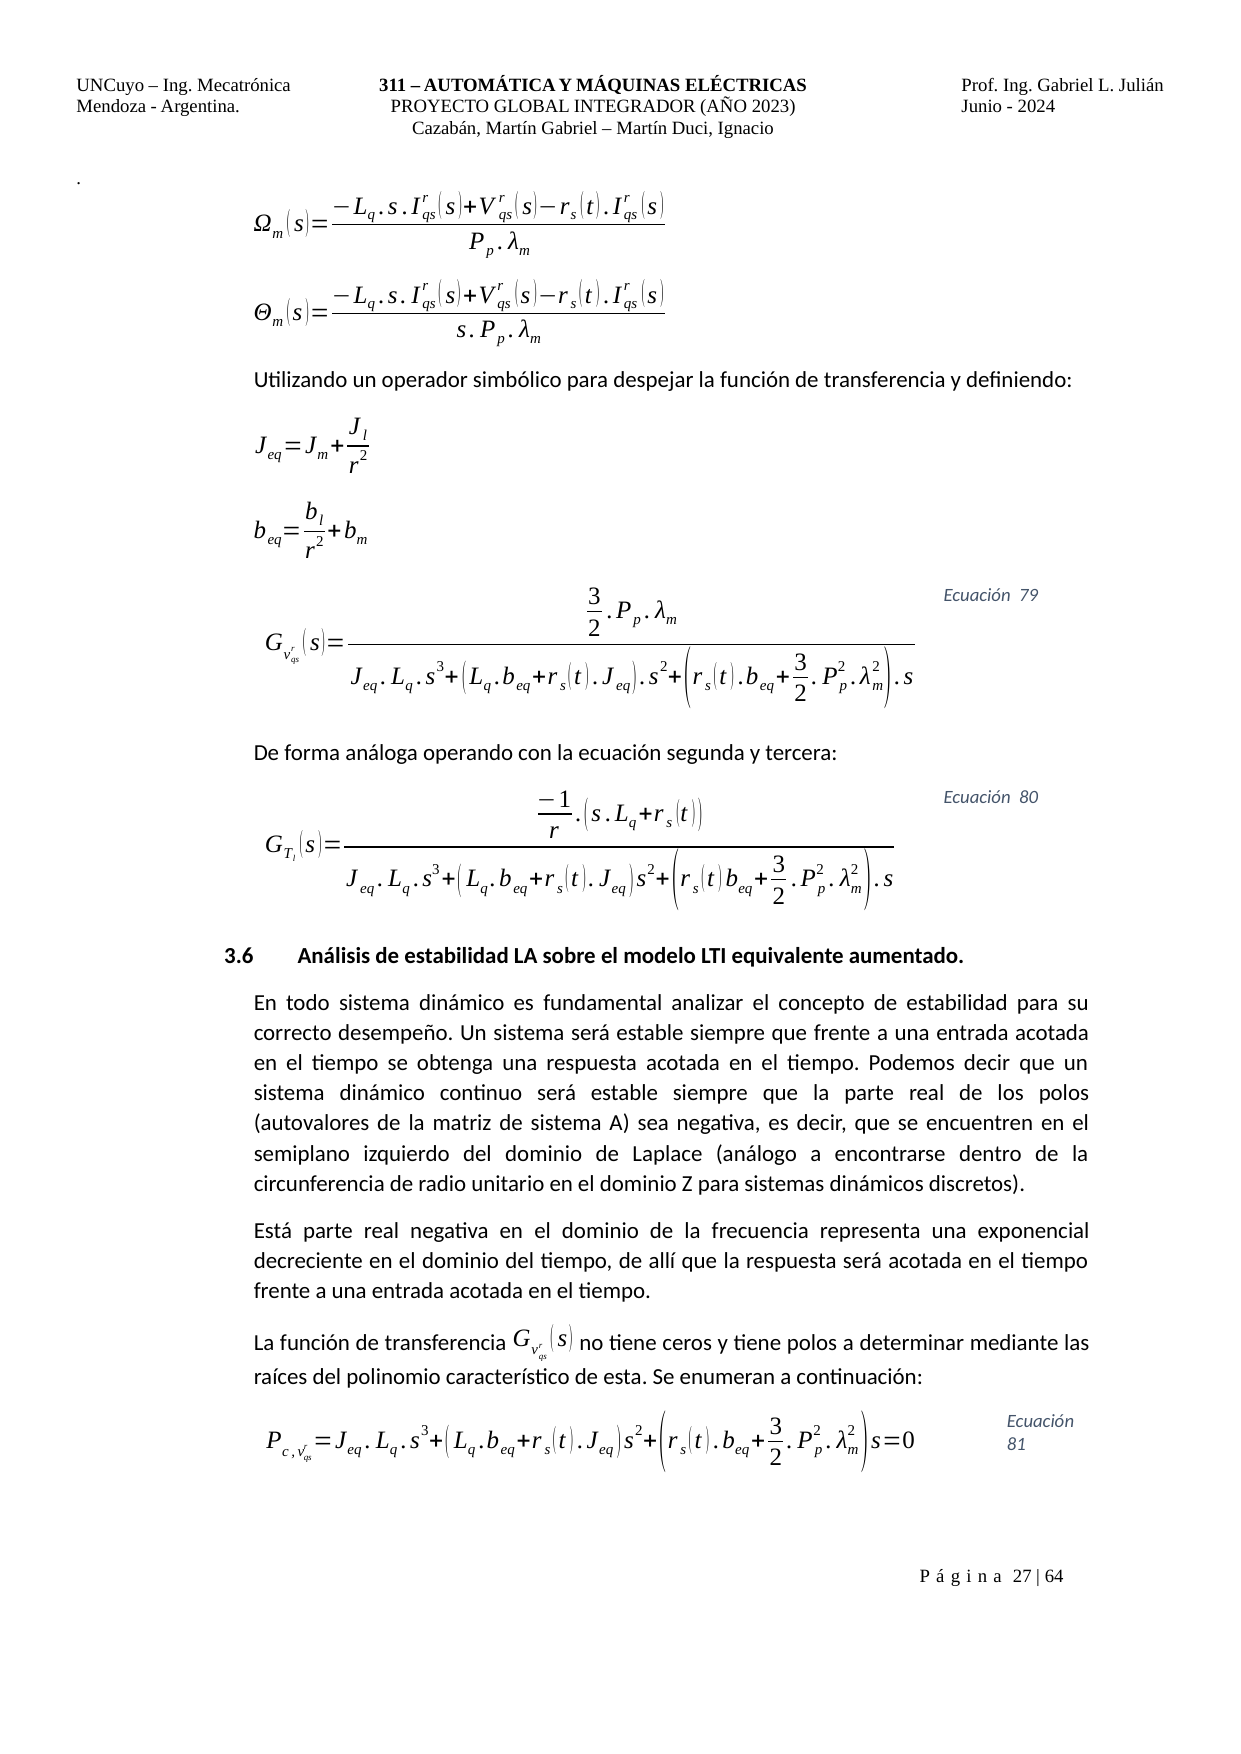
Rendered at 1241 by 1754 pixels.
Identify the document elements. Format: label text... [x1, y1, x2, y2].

text De forma análoga operando con la ecuación segunda y tercera: [253, 738, 1090, 766]
text Utilizando un operador simbólico para despejar la función de transferencia y definiendo: [253, 366, 1090, 394]
table_header [254, 1409, 995, 1504]
text La función de transferencia no tiene ceros y tiene polos a determinar mediante las raíces del polinomio característico de esta. Se enumeran a continuación: [253, 1323, 1090, 1391]
text En todo sistema dinámico es fundamental analizar el concepto de estabilidad para su correcto desempeño. Un sistema será estable siempre que frente a una entrada acotada en el tiempo se obtenga una respuesta acotada en el tiempo. Podemos decir que un sistema dinámico continuo será estable siempre que la parte real de los polos (autovalores de la matriz de sistema A) sea negativa, es decir, que se encuentren en el semiplano izquierdo del dominio de Laplace (análogo a encontrarse dentro de la circunferencia de radio unitario en el dominio Z para sistemas dinámicos discretos). [253, 988, 1090, 1197]
table_header [254, 785, 932, 941]
table_header [254, 583, 932, 738]
subtitle Análisis de estabilidad LA sobre el modelo LTI equivalente aumentado. [224, 941, 1090, 969]
text Está parte real negativa en el dominio de la frecuencia representa una exponencial decreciente en el dominio del tiempo, de allí que la respuesta será acotada en el tiempo frente a una entrada acotada en el tiempo. [253, 1216, 1090, 1304]
